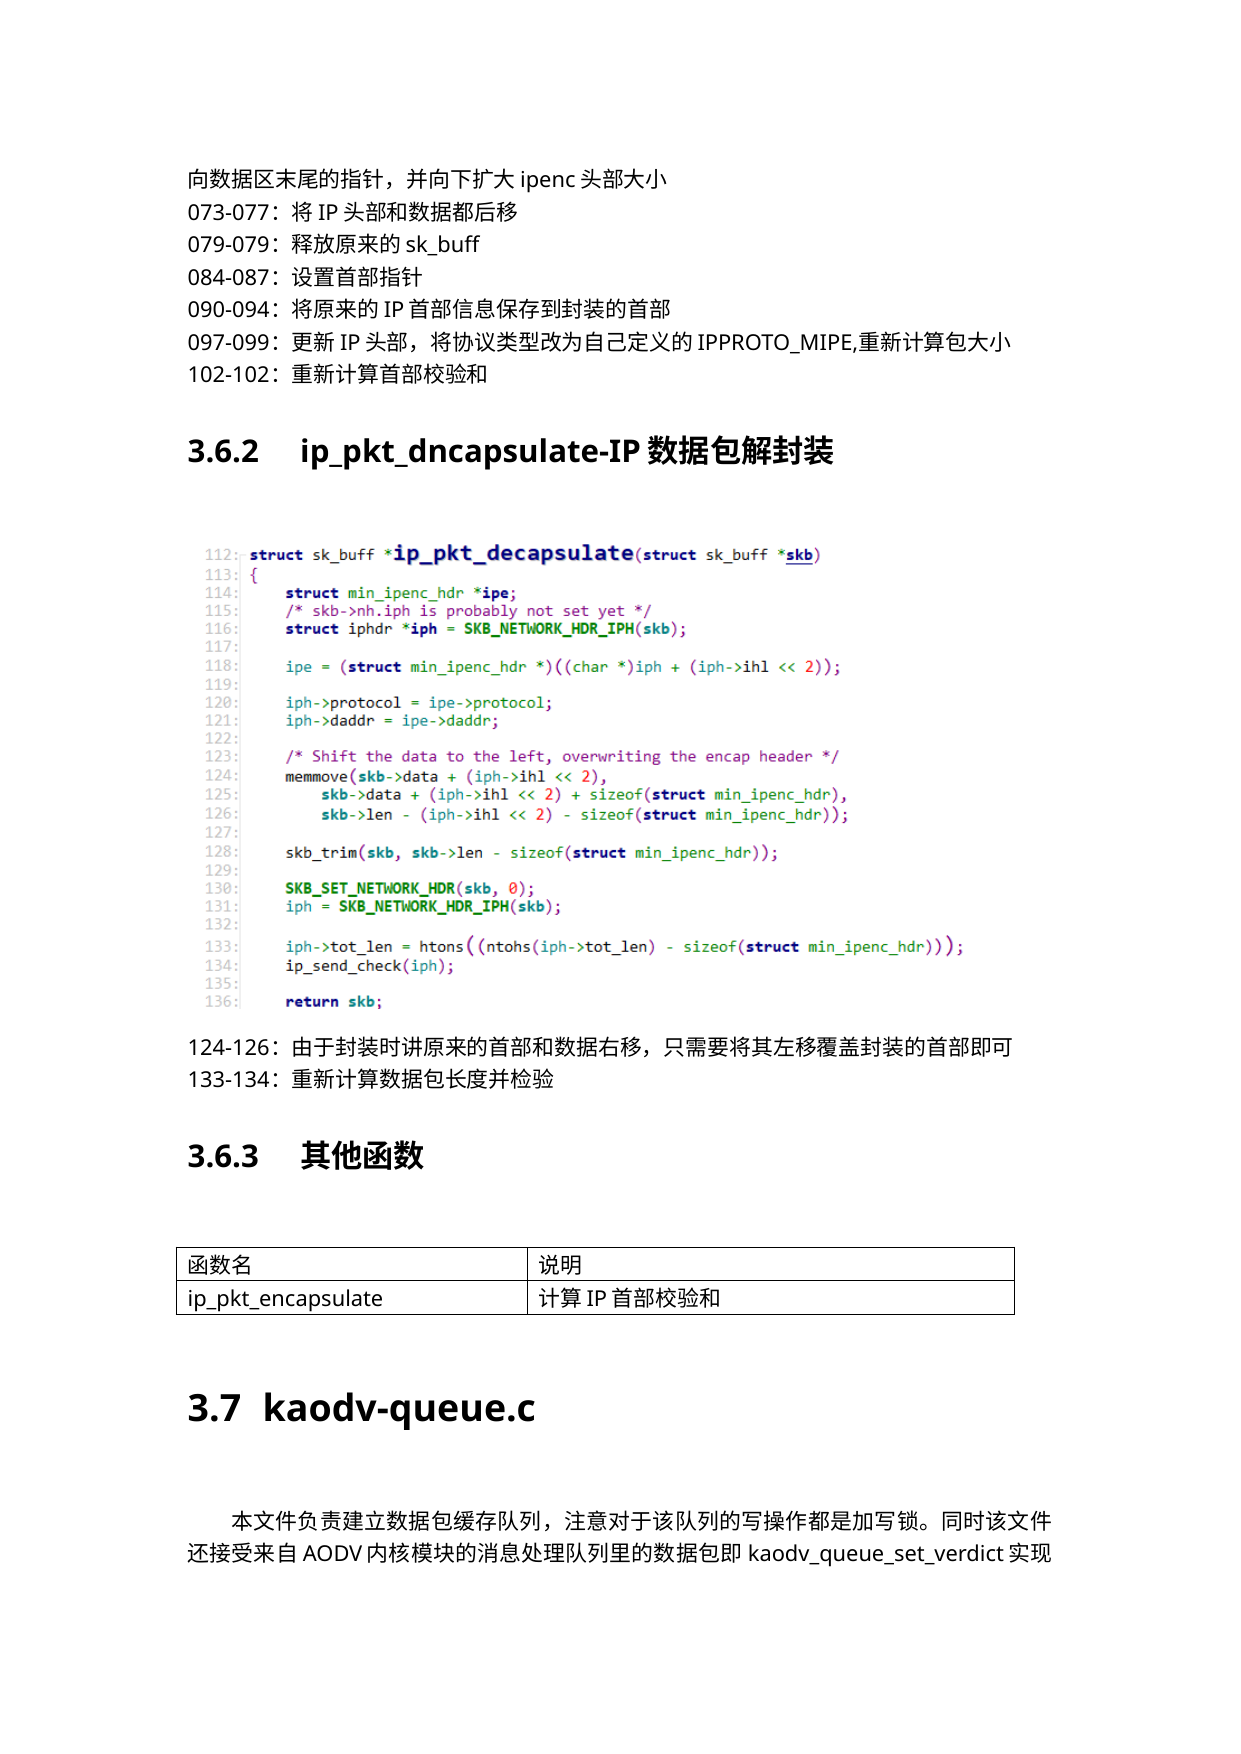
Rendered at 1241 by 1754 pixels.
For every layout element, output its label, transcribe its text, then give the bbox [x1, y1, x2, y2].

table_cell 计算IP首部校验和 [528, 1281, 1014, 1314]
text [187, 162, 1053, 194]
subtitle ip_pkt_dncapsulate-IP数据包解封装 [187, 417, 1053, 482]
text 102-102：重新计算首部校验和 [187, 357, 1053, 389]
text 133-134：重新计算数据包长度并检验 [187, 1062, 1053, 1094]
subtitle kaodv-queue.c [187, 1374, 1053, 1439]
text 073-077：将IP头部和数据都后移 [187, 194, 1053, 227]
text 079-079：释放原来的sk_buff [187, 227, 1053, 259]
table_cell ip_pkt_encapsulate [177, 1281, 527, 1314]
subtitle 其他函数 [187, 1121, 1053, 1186]
text 084-087：设置首部指针 [187, 259, 1053, 292]
table_header 函数名 [177, 1248, 527, 1280]
picture [187, 541, 1053, 1009]
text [187, 1503, 1053, 1568]
table_header 说明 [528, 1248, 1014, 1280]
text 124-126：由于封装时讲原来的首部和数据右移，只需要将其左移覆盖封装的首部即可 [187, 1029, 1053, 1062]
text 097-099：更新IP头部，将协议类型改为自己定义的IPPROTO_MIPE,重新计算包大小 [187, 324, 1053, 357]
text 090-094：将原来的IP首部信息保存到封装的首部 [187, 292, 1053, 324]
